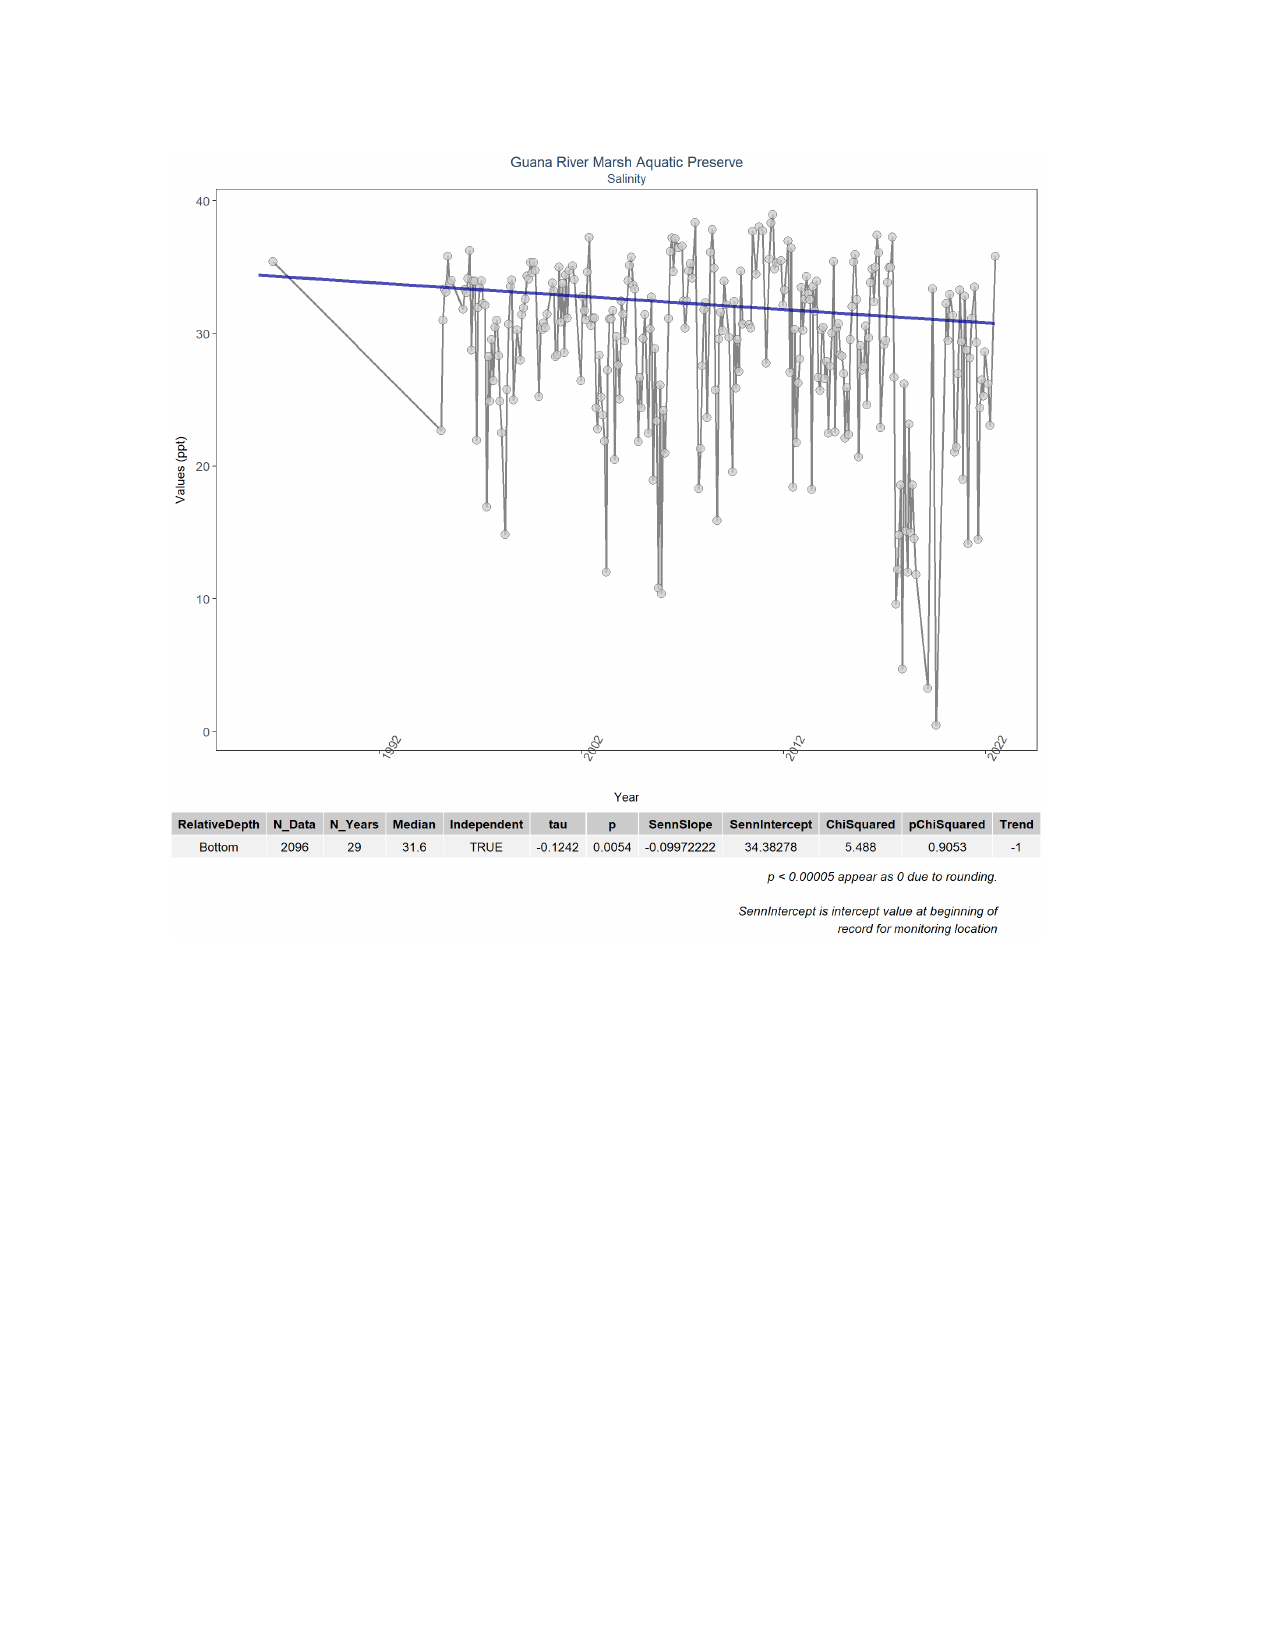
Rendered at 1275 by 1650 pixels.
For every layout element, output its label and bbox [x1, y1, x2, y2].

picture [168, 150, 1044, 938]
